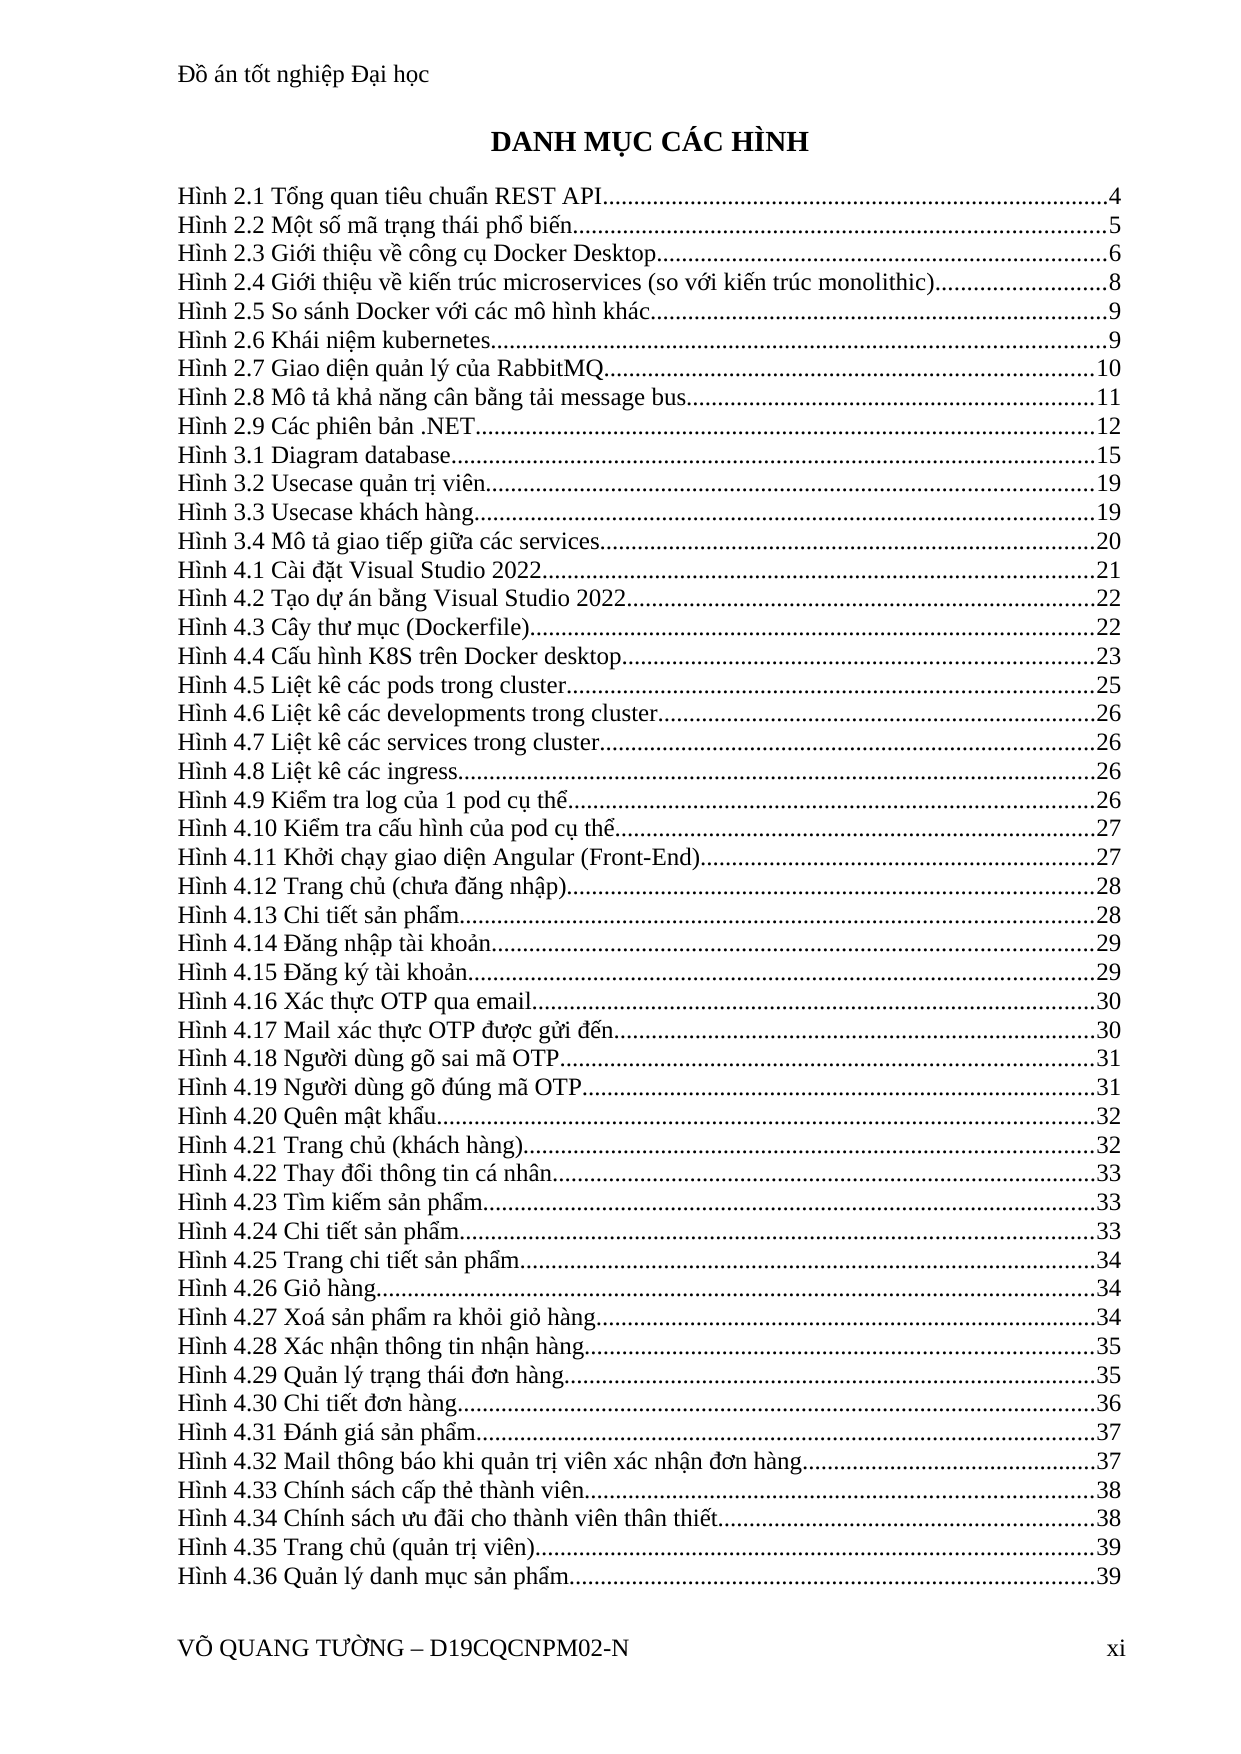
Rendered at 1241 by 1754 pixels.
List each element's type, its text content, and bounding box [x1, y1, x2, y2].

text Hình 2.4 Giới thiệu về kiến trúc microservices (so với kiến trúc monolithic) 8 [177, 267, 1122, 296]
text Hình 2.3 Giới thiệu về công cụ Docker Desktop 6 [177, 238, 1122, 267]
text Hình 4.15 Đăng ký tài khoản 29 [177, 957, 1122, 986]
text Hình 4.34 Chính sách ưu đãi cho thành viên thân thiết 38 [177, 1503, 1122, 1532]
text Hình 4.36 Quản lý danh mục sản phẩm 39 [177, 1561, 1122, 1590]
text Hình 4.25 Trang chi tiết sản phẩm 34 [177, 1245, 1122, 1273]
text Hình 2.2 Một số mã trạng thái phổ biến 5 [177, 210, 1122, 238]
text Hình 4.2 Tạo dự án bằng Visual Studio 2022 22 [177, 583, 1122, 612]
text Hình 4.31 Đánh giá sản phẩm 37 [177, 1417, 1122, 1446]
text Hình 4.5 Liệt kê các pods trong cluster 25 [177, 670, 1122, 698]
text Hình 4.16 Xác thực OTP qua email 30 [177, 986, 1122, 1015]
text Hình 4.24 Chi tiết sản phẩm 33 [177, 1216, 1122, 1245]
text Hình 4.14 Đăng nhập tài khoản 29 [177, 928, 1122, 957]
text Hình 2.1 Tổng quan tiêu chuẩn REST API 4 [177, 181, 1122, 210]
text Hình 4.35 Trang chủ (quản trị viên) 39 [177, 1532, 1122, 1561]
text Hình 4.21 Trang chủ (khách hàng) 32 [177, 1130, 1122, 1158]
text Hình 4.27 Xoá sản phẩm ra khỏi giỏ hàng 34 [177, 1302, 1122, 1331]
text Hình 4.11 Khởi chạy giao diện Angular (Front-End) 27 [177, 842, 1122, 871]
text Hình 3.3 Usecase khách hàng 19 [177, 497, 1122, 526]
text Hình 4.17 Mail xác thực OTP được gửi đến 30 [177, 1015, 1122, 1043]
text Hình 4.12 Trang chủ (chưa đăng nhập) 28 [177, 871, 1122, 900]
text Hình 4.26 Giỏ hàng 34 [177, 1273, 1122, 1302]
text Hình 2.6 Khái niệm kubernetes 9 [177, 325, 1122, 353]
text Hình 4.18 Người dùng gõ sai mã OTP 31 [177, 1043, 1122, 1072]
text Hình 4.3 Cây thư mục (Dockerfile) 22 [177, 612, 1122, 641]
text Hình 4.30 Chi tiết đơn hàng 36 [177, 1388, 1122, 1417]
text Hình 3.4 Mô tả giao tiếp giữa các services 20 [177, 526, 1122, 555]
text Hình 4.20 Quên mật khẩu 32 [177, 1101, 1122, 1130]
text Hình 4.33 Chính sách cấp thẻ thành viên 38 [177, 1475, 1122, 1503]
text Hình 4.6 Liệt kê các developments trong cluster 26 [177, 698, 1122, 727]
text DANH MỤC CÁC HÌNH [177, 124, 1122, 158]
text Hình 4.28 Xác nhận thông tin nhận hàng 35 [177, 1331, 1122, 1360]
text Hình 4.13 Chi tiết sản phẩm 28 [177, 900, 1122, 928]
text Hình 4.8 Liệt kê các ingress 26 [177, 756, 1122, 785]
text Hình 4.4 Cấu hình K8S trên Docker desktop 23 [177, 641, 1122, 670]
text Hình 4.7 Liệt kê các services trong cluster 26 [177, 727, 1122, 756]
text Hình 4.32 Mail thông báo khi quản trị viên xác nhận đơn hàng 37 [177, 1446, 1122, 1475]
text Hình 4.29 Quản lý trạng thái đơn hàng 35 [177, 1360, 1122, 1388]
text Hình 2.7 Giao diện quản lý của RabbitMQ 10 [177, 353, 1122, 382]
text Hình 4.10 Kiểm tra cấu hình của pod cụ thể 27 [177, 813, 1122, 842]
text Hình 4.23 Tìm kiếm sản phẩm 33 [177, 1187, 1122, 1216]
text Hình 2.5 So sánh Docker với các mô hình khác 9 [177, 296, 1122, 325]
text Hình 4.19 Người dùng gõ đúng mã OTP 31 [177, 1072, 1122, 1101]
text Hình 2.8 Mô tả khả năng cân bằng tải message bus 11 [177, 382, 1122, 411]
text Hình 2.9 Các phiên bản .NET 12 [177, 411, 1122, 440]
text Hình 4.22 Thay đổi thông tin cá nhân 33 [177, 1158, 1122, 1187]
text Hình 4.9 Kiểm tra log của 1 pod cụ thể 26 [177, 785, 1122, 813]
text Hình 3.1 Diagram database 15 [177, 440, 1122, 468]
text Hình 3.2 Usecase quản trị viên 19 [177, 468, 1122, 497]
text Hình 4.1 Cài đặt Visual Studio 2022 21 [177, 555, 1122, 583]
